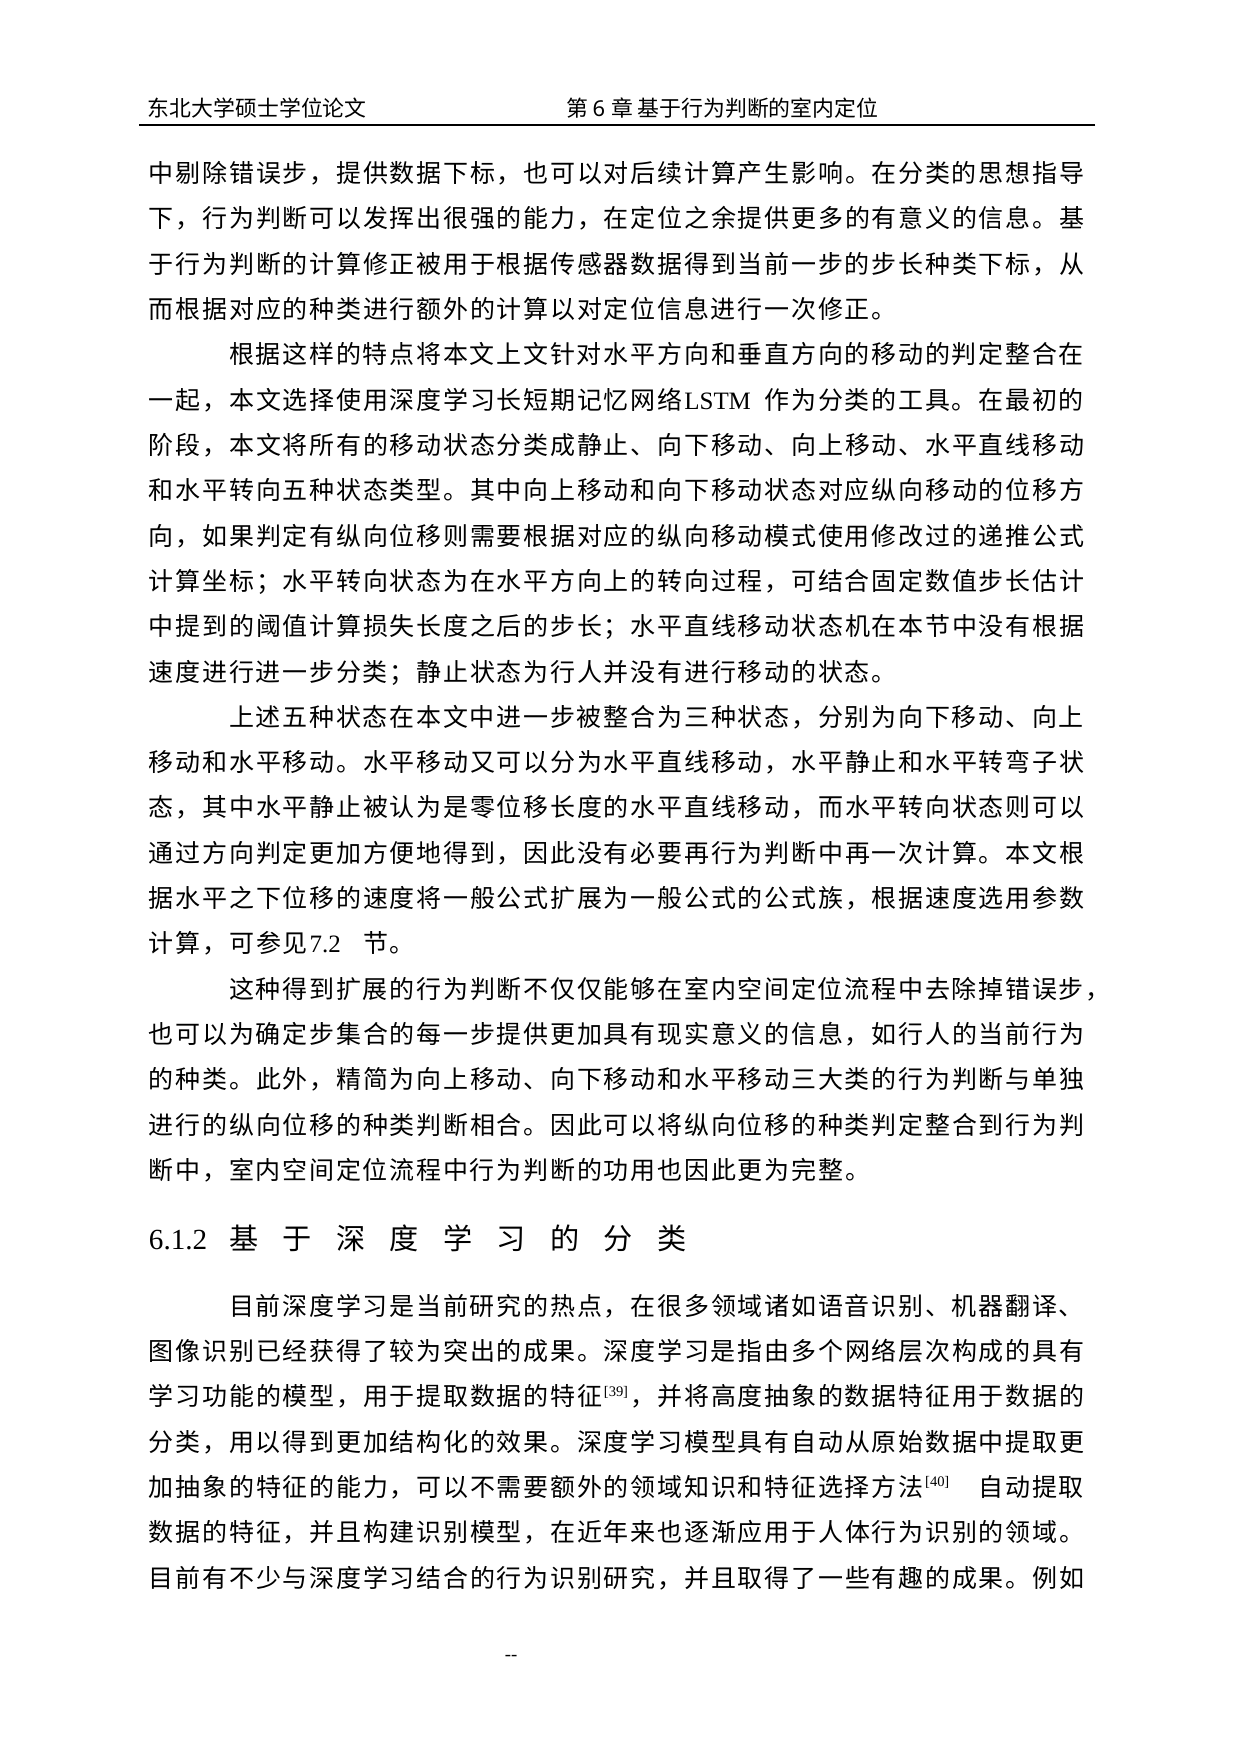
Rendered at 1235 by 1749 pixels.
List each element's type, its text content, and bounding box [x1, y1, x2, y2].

subtitle 基于深度学习的分类 [149, 1214, 1086, 1259]
text 这种得到扩展的行为判断不仅仅能够在室内空间定位流程中去除掉错误步，也可以为确定步集合的每一步提供更加具有现实意义的信息，如行人的当前行为的种类。此外，精简为向上移动、向下移动和水平移动三大类的行为判断与单独进行的纵向位移的种类判断相合。因此可以将纵向位移的种类判定整合到行为判断中，室内空间定位流程中行为判断的功用也因此更为完整。 [149, 965, 1086, 1191]
text 上述五种状态在本文中进一步被整合为三种状态，分别为向下移动、向上移动和水平移动。水平移动又可以分为水平直线移动，水平静止和水平转弯子状态，其中水平静止被认为是零位移长度的水平直线移动，而水平转向状态则可以通过方向判定更加方便地得到，因此没有必要再行为判断中再一次计算。本文根据水平之下位移的速度将一般公式扩展为一般公式的公式族，根据速度选用参数计算，可参见7.2节。 [149, 693, 1086, 965]
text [149, 1282, 1086, 1599]
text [149, 149, 1086, 330]
text 根据这样的特点将本文上文针对水平方向和垂直方向的移动的判定整合在一起，本文选择使用深度学习长短期记忆网络LSTM作为分类的工具。在最初的阶段，本文将所有的移动状态分类成静止、向下移动、向上移动、水平直线移动和水平转向五种状态类型。其中向上移动和向下移动状态对应纵向移动的位移方向，如果判定有纵向位移则需要根据对应的纵向移动模式使用修改过的递推公式计算坐标；水平转向状态为在水平方向上的转向过程，可结合固定数值步长估计中提到的阈值计算损失长度之后的步长；水平直线移动状态机在本节中没有根据速度进行进一步分类；静止状态为行人并没有进行移动的状态。 [149, 330, 1086, 693]
